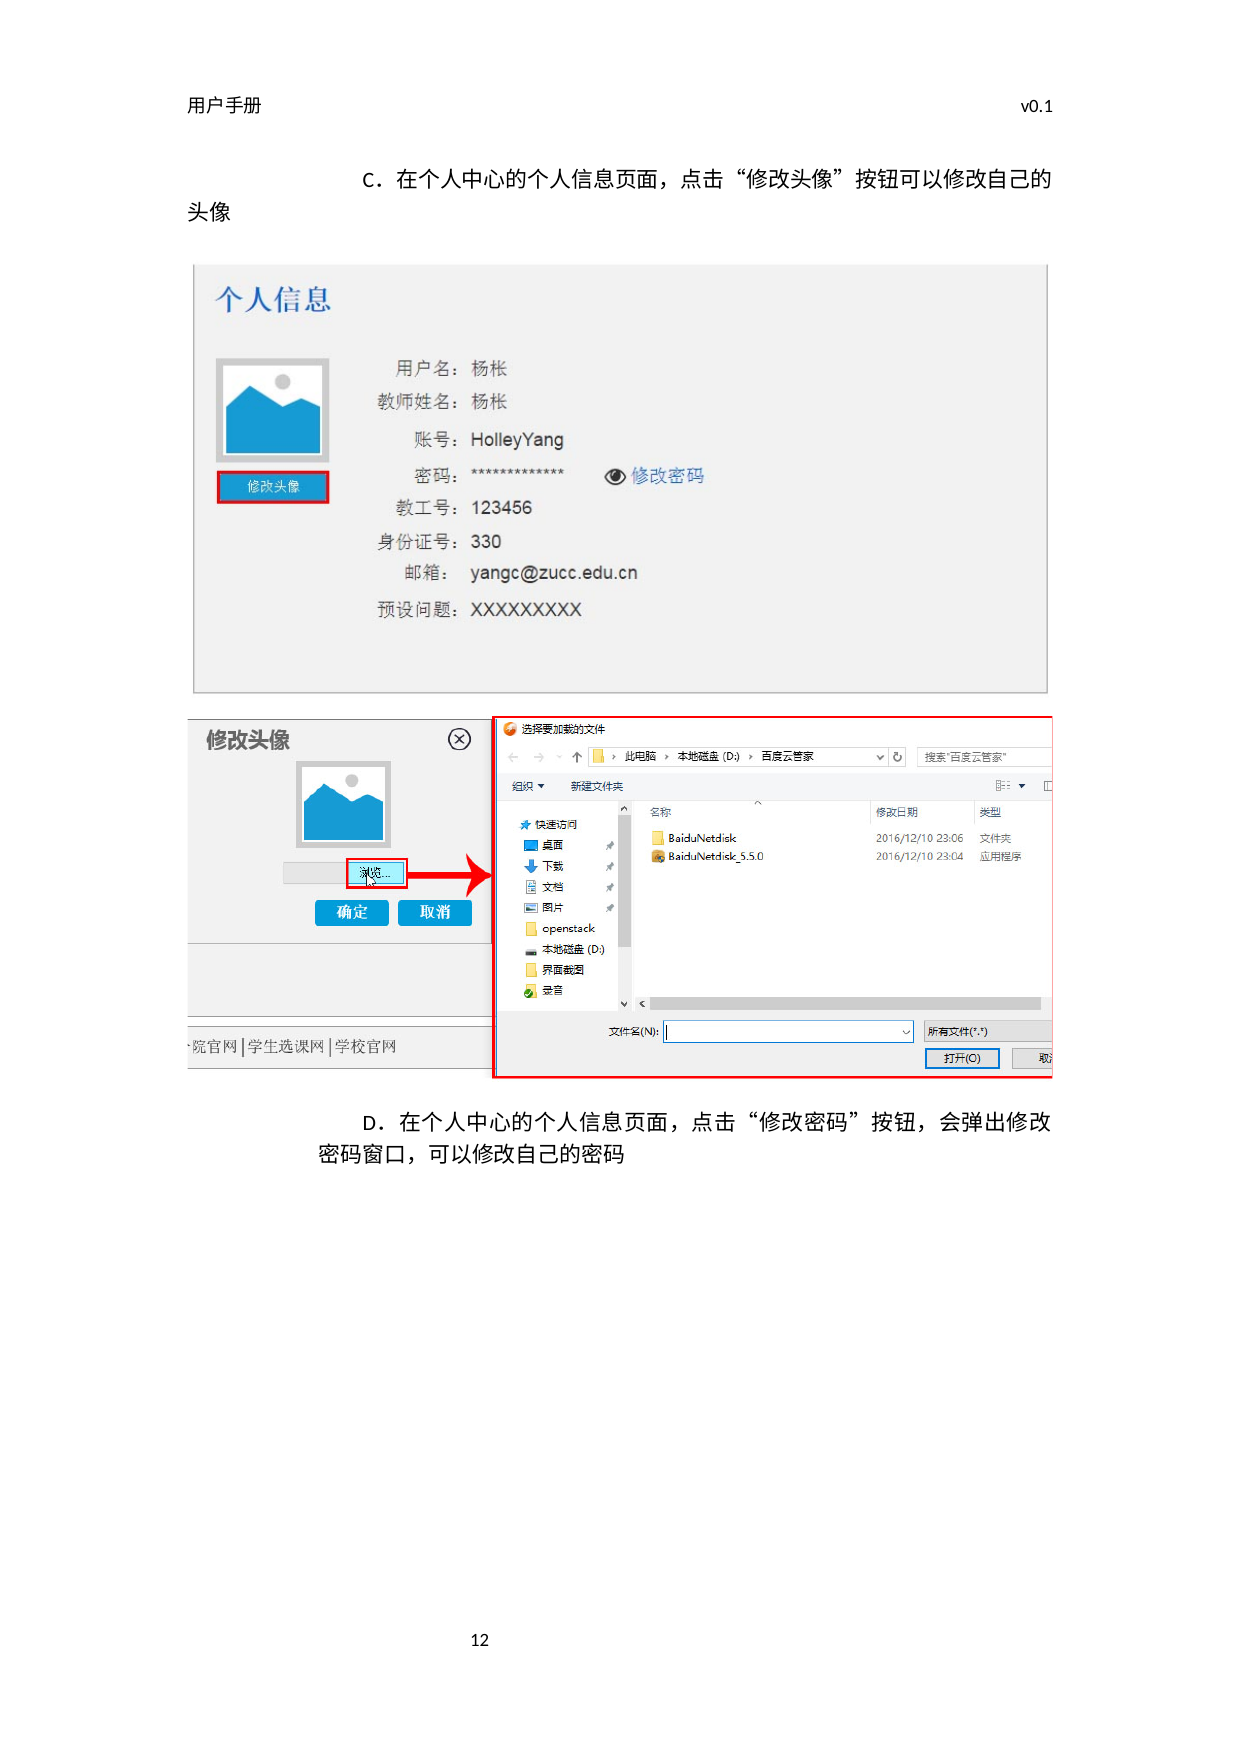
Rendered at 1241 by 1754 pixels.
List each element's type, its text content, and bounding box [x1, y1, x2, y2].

picture [187, 259, 1050, 699]
picture [187, 714, 1053, 1082]
text D．在个人中心的个人信息页面，点击“修改密码”按钮，会弹出修改密码窗口，可以修改自己的密码 [319, 1104, 1053, 1169]
text C．在个人中心的个人信息页面，点击“修改头像”按钮可以修改自己的头像 [187, 162, 1053, 227]
